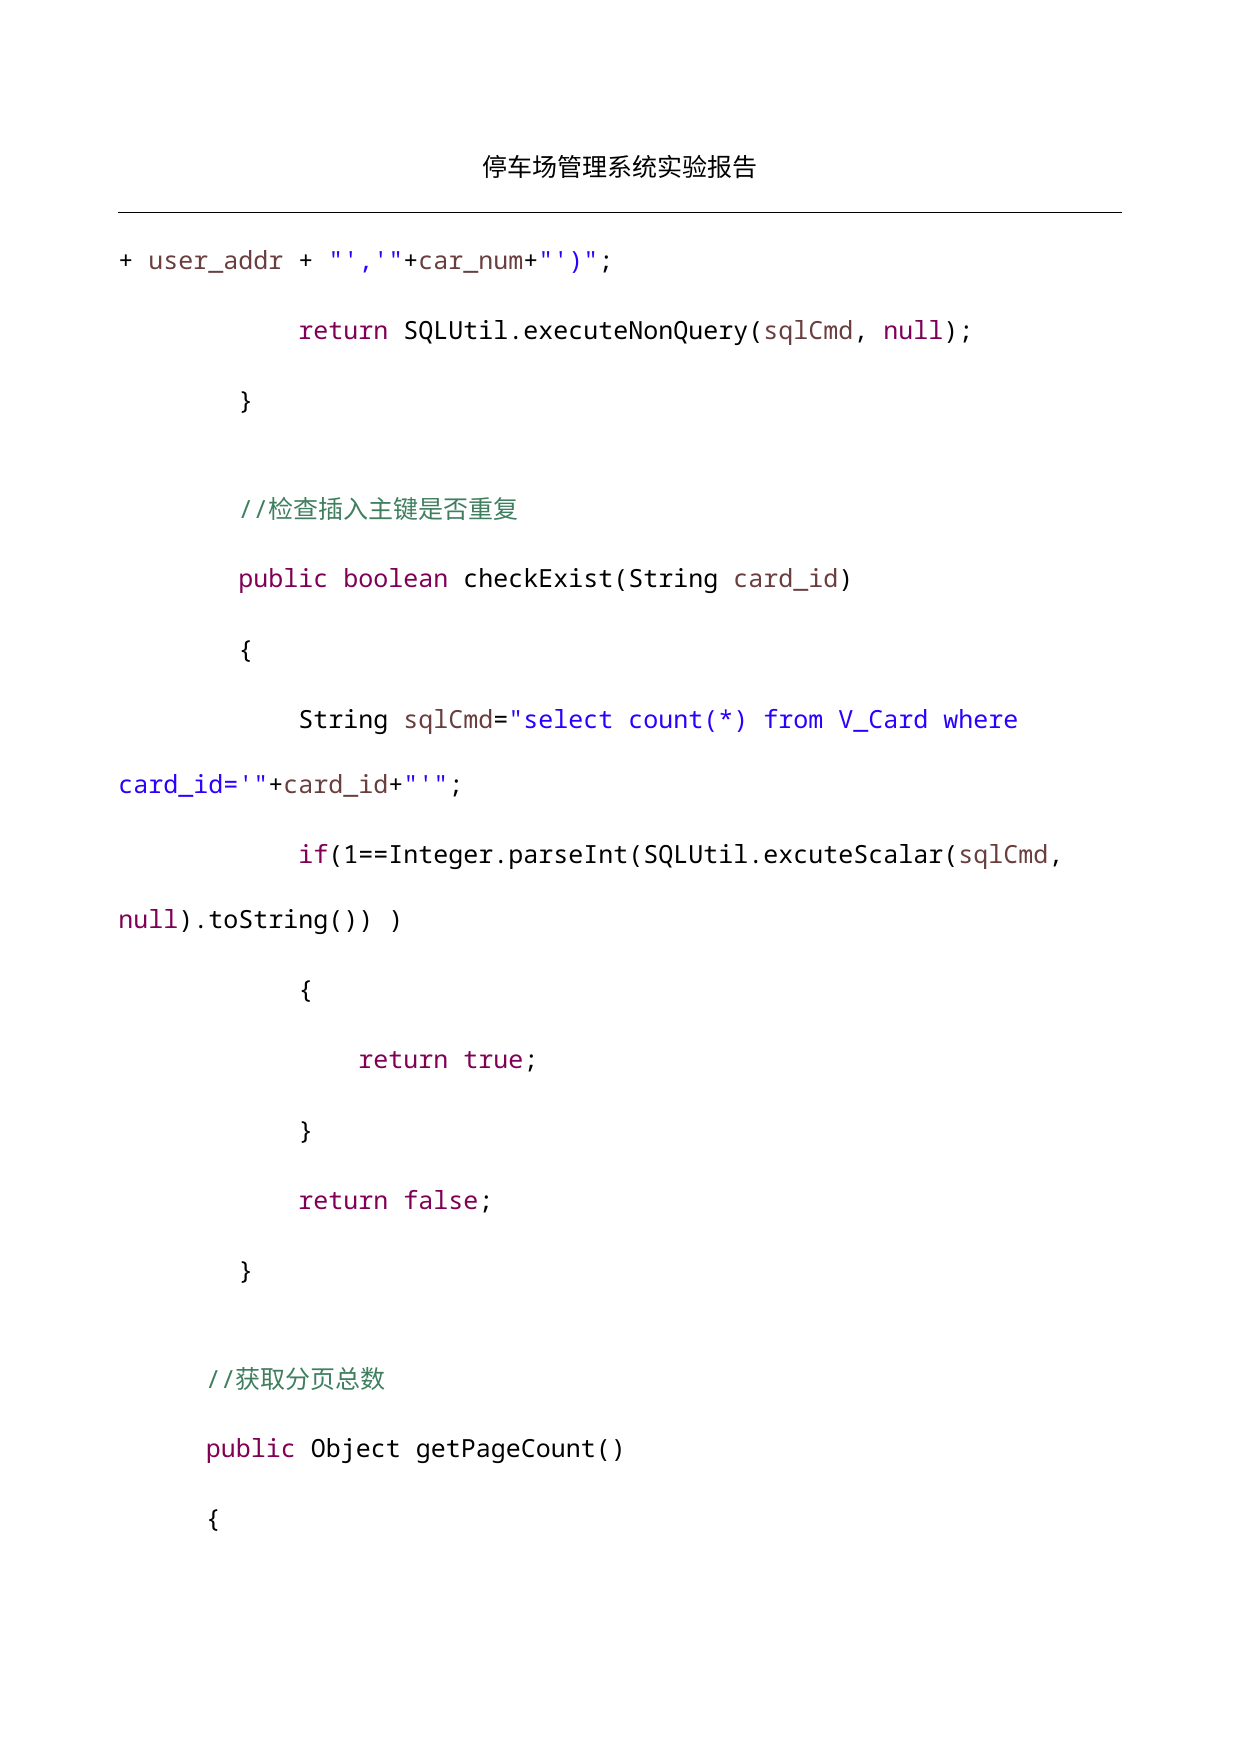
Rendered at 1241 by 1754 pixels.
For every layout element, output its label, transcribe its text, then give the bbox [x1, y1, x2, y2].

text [118, 227, 1122, 292]
text if(1==Integer.parseInt(SQLUtil.excuteScalar(sqlCmd, null).toString()) ) [118, 821, 1122, 951]
text //获取分页总数 [118, 1345, 1122, 1410]
text public Object getPageCount() [118, 1415, 1122, 1480]
text return true; [118, 1027, 1122, 1092]
text public boolean checkExist(String card_id) [118, 546, 1122, 611]
text } [118, 1237, 1122, 1302]
text { [118, 1486, 1122, 1551]
text //检查插入主键是否重复 [118, 475, 1122, 540]
text { [118, 616, 1122, 681]
text { [118, 956, 1122, 1021]
text String sqlCmd="select count(*) from V_Card where card_id='"+card_id+"'"; [118, 686, 1122, 816]
text return false; [118, 1167, 1122, 1232]
text return SQLUtil.executeNonQuery(sqlCmd, null); [118, 297, 1122, 362]
text } [118, 367, 1122, 432]
text } [118, 1097, 1122, 1162]
